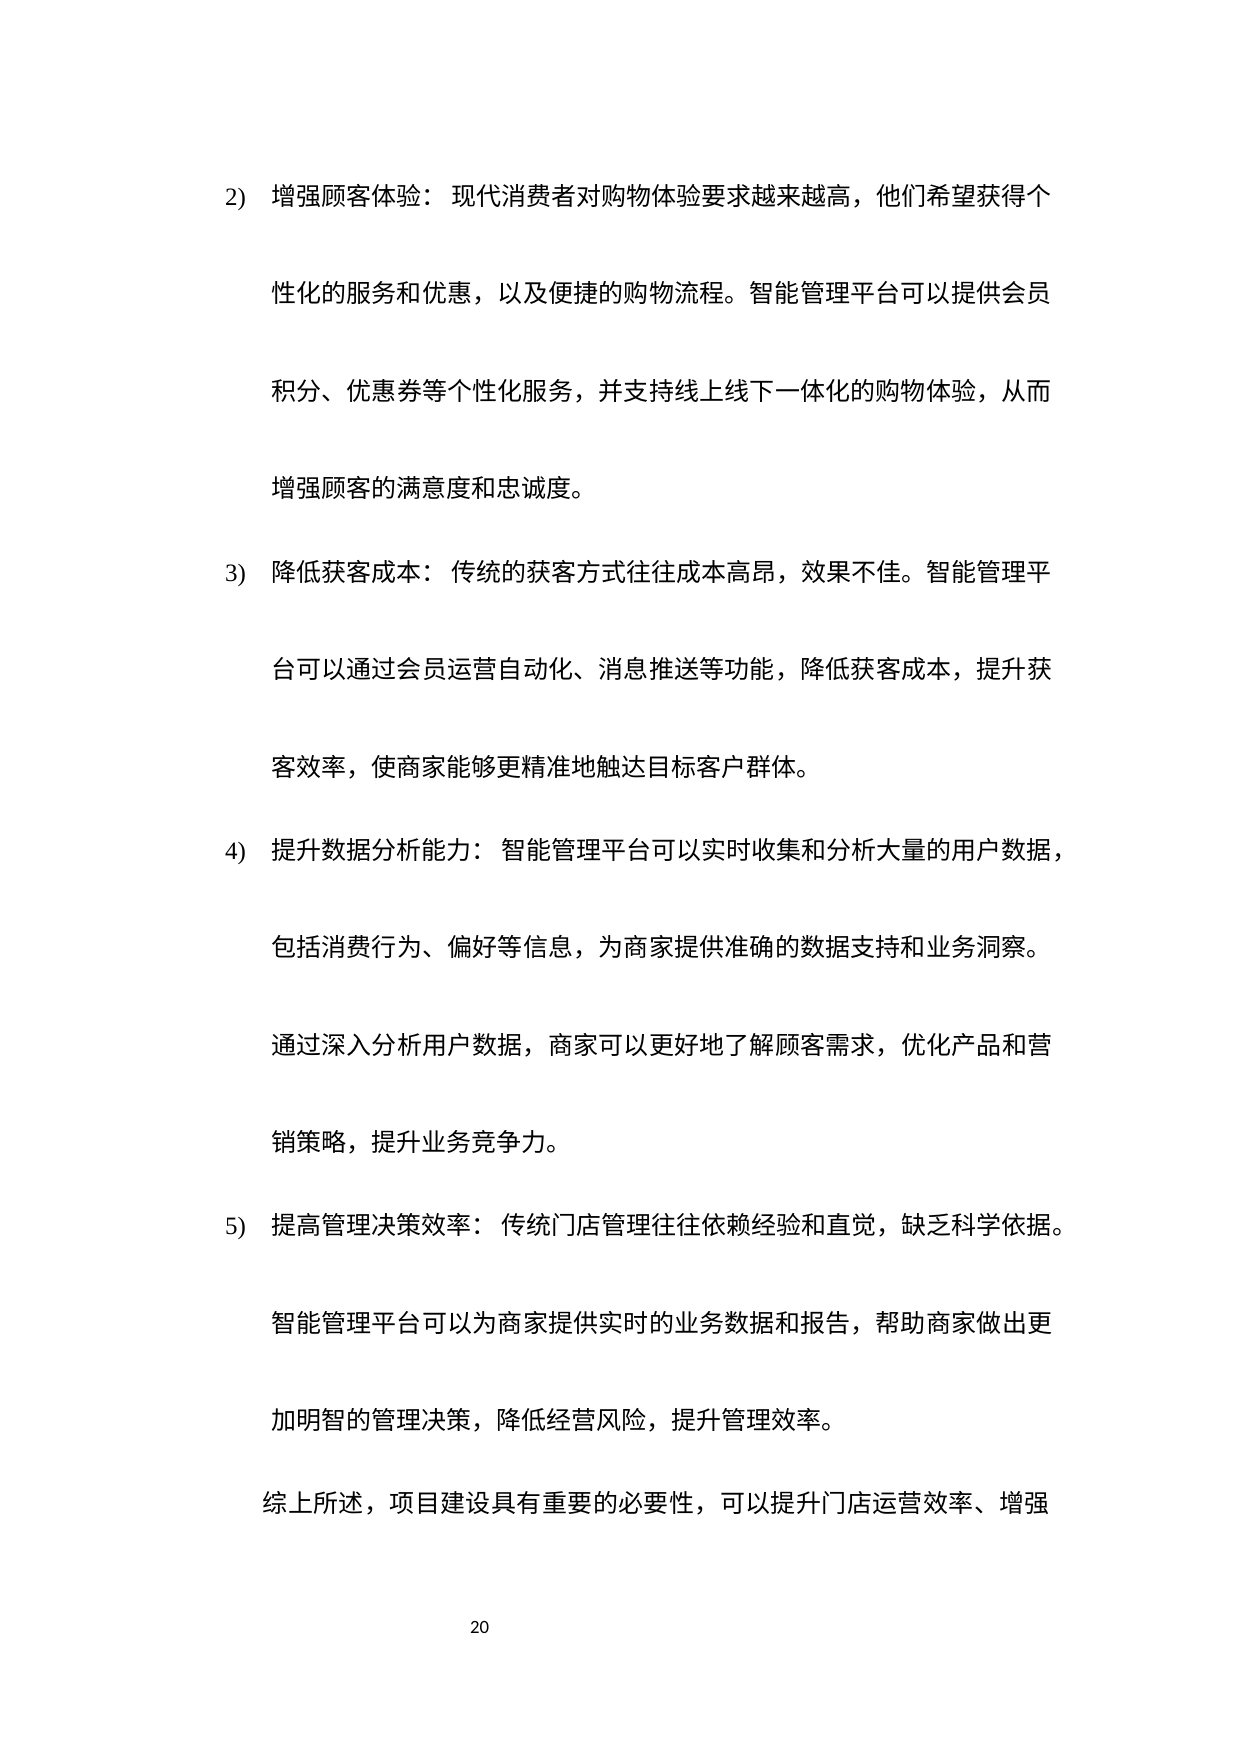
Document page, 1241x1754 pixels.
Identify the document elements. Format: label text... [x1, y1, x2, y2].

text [225, 1469, 1053, 1534]
list 降低获客成本： 传统的获客方式往往成本高昂，效果不佳。智能管理平台可以通过会员运营自动化、消息推送等功能，降低获客成本，提升获客效率，使商家能够更精准地触达目标客户群体。 [225, 538, 1053, 798]
list 增强顾客体验： 现代消费者对购物体验要求越来越高，他们希望获得个性化的服务和优惠，以及便捷的购物流程。智能管理平台可以提供会员积分、优惠券等个性化服务，并支持线上线下一体化的购物体验，从而增强顾客的满意度和忠诚度。 [225, 162, 1053, 519]
list 提高管理决策效率： 传统门店管理往往依赖经验和直觉，缺乏科学依据。智能管理平台可以为商家提供实时的业务数据和报告，帮助商家做出更加明智的管理决策，降低经营风险，提升管理效率。 [225, 1191, 1053, 1451]
list 提升数据分析能力： 智能管理平台可以实时收集和分析大量的用户数据，包括消费行为、偏好等信息，为商家提供准确的数据支持和业务洞察。通过深入分析用户数据，商家可以更好地了解顾客需求，优化产品和营销策略，提升业务竞争力。 [225, 816, 1053, 1173]
